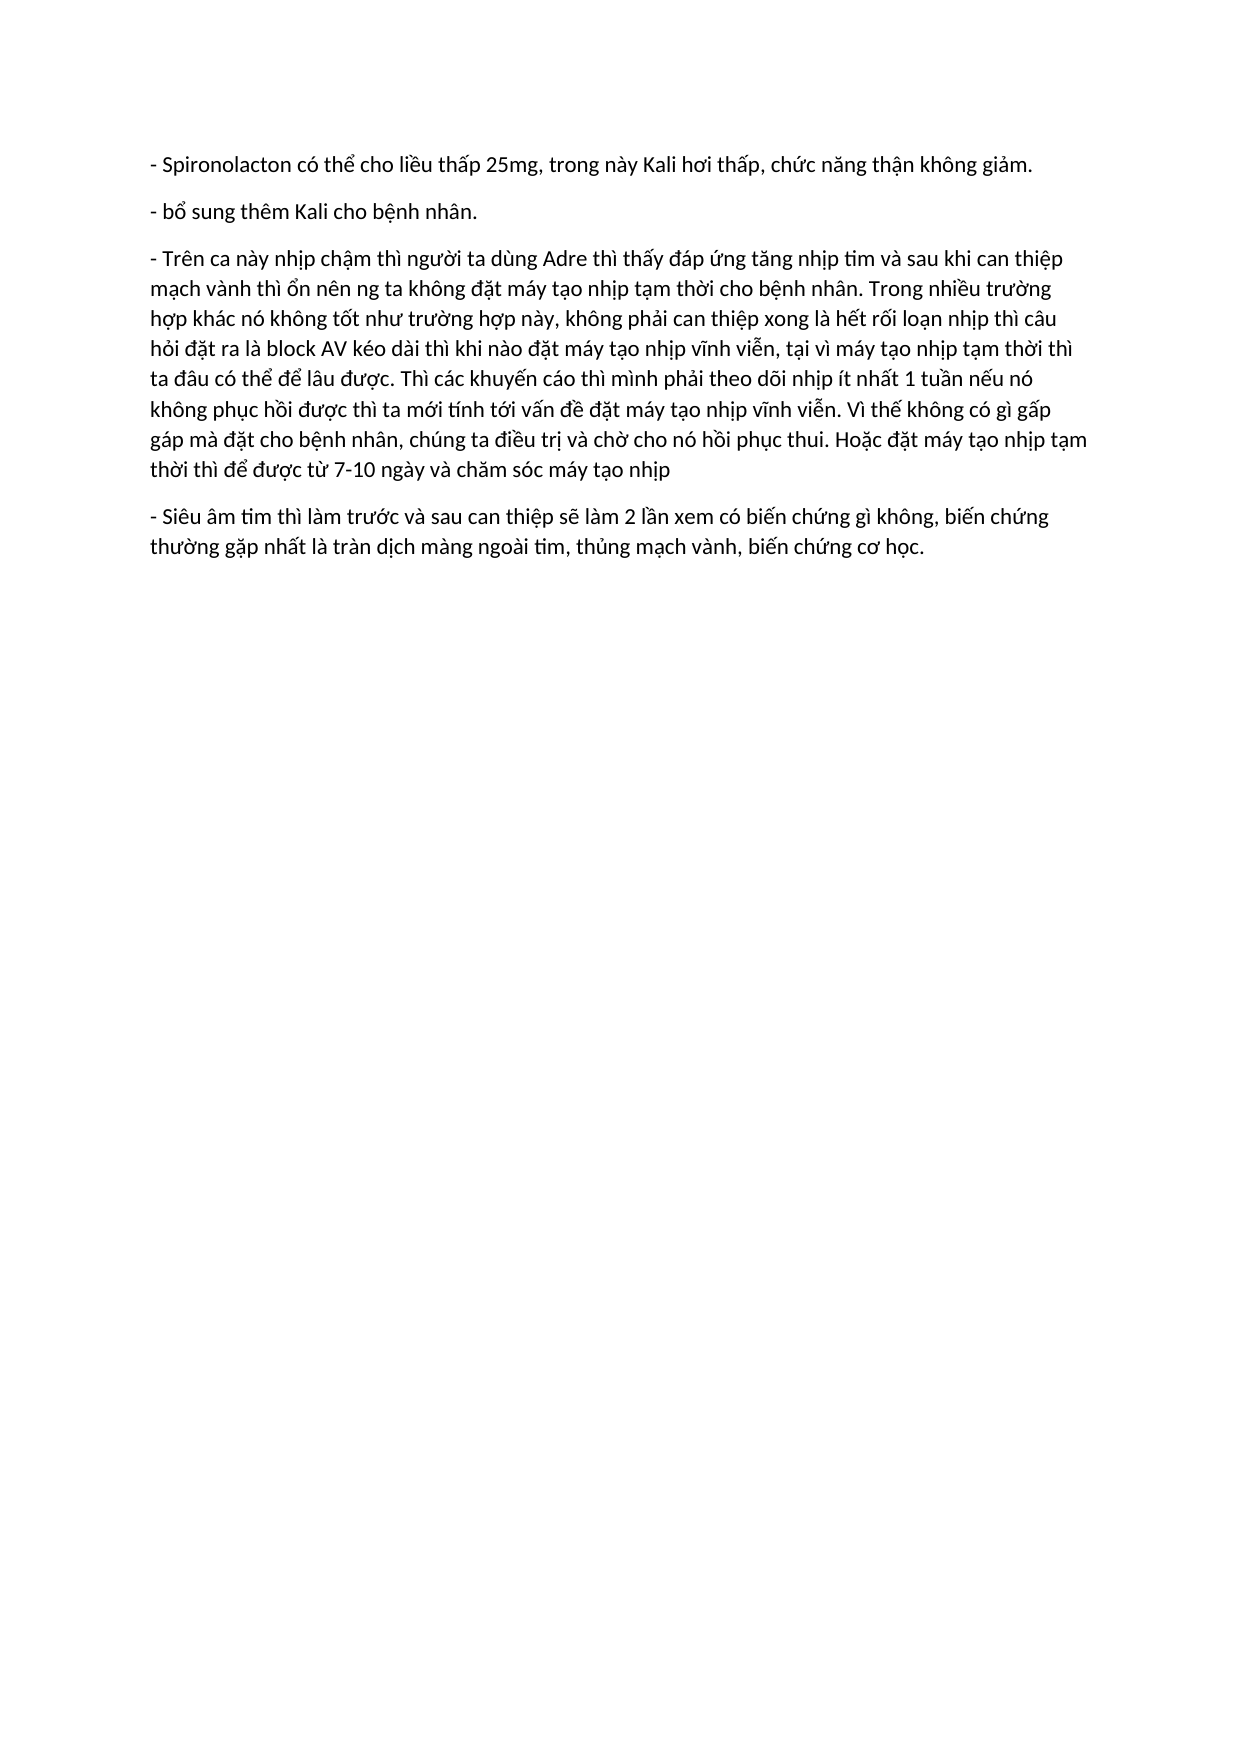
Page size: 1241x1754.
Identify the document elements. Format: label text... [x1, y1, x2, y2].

text - Spironolacton có thể cho liều thấp 25mg, trong này Kali hơi thấp, chức năng thận không giảm. [150, 150, 1090, 178]
text - Trên ca này nhịp chậm thì người ta dùng Adre thì thấy đáp ứng tăng nhịp tim và sau khi can thiệp mạch vành thì ổn nên ng ta không đặt máy tạo nhịp tạm thời cho bệnh nhân. Trong nhiều trường hợp khác nó không tốt như trường hợp này, không phải can thiệp xong là hết rối loạn nhịp thì câu hỏi đặt ra là block AV kéo dài thì khi nào đặt máy tạo nhịp vĩnh viễn, tại vì máy tạo nhịp tạm thời thì ta đâu có thể để lâu được. Thì các khuyến cáo thì mình phải theo dõi nhịp ít nhất 1 tuần nếu nó không phục hồi được thì ta mới tính tới vấn đề đặt máy tạo nhịp vĩnh viễn. Vì thế không có gì gấp gáp mà đặt cho bệnh nhân, chúng ta điều trị và chờ cho nó hồi phục thui. Hoặc đặt máy tạo nhịp tạm thời thì để được từ 7-10 ngày và chăm sóc máy tạo nhịp [150, 244, 1090, 483]
text - bổ sung thêm Kali cho bệnh nhân. [150, 197, 1090, 225]
text - Siêu âm tim thì làm trước và sau can thiệp sẽ làm 2 lần xem có biến chứng gì không, biến chứng thường gặp nhất là tràn dịch màng ngoài tim, thủng mạch vành, biến chứng cơ học. [150, 502, 1090, 560]
